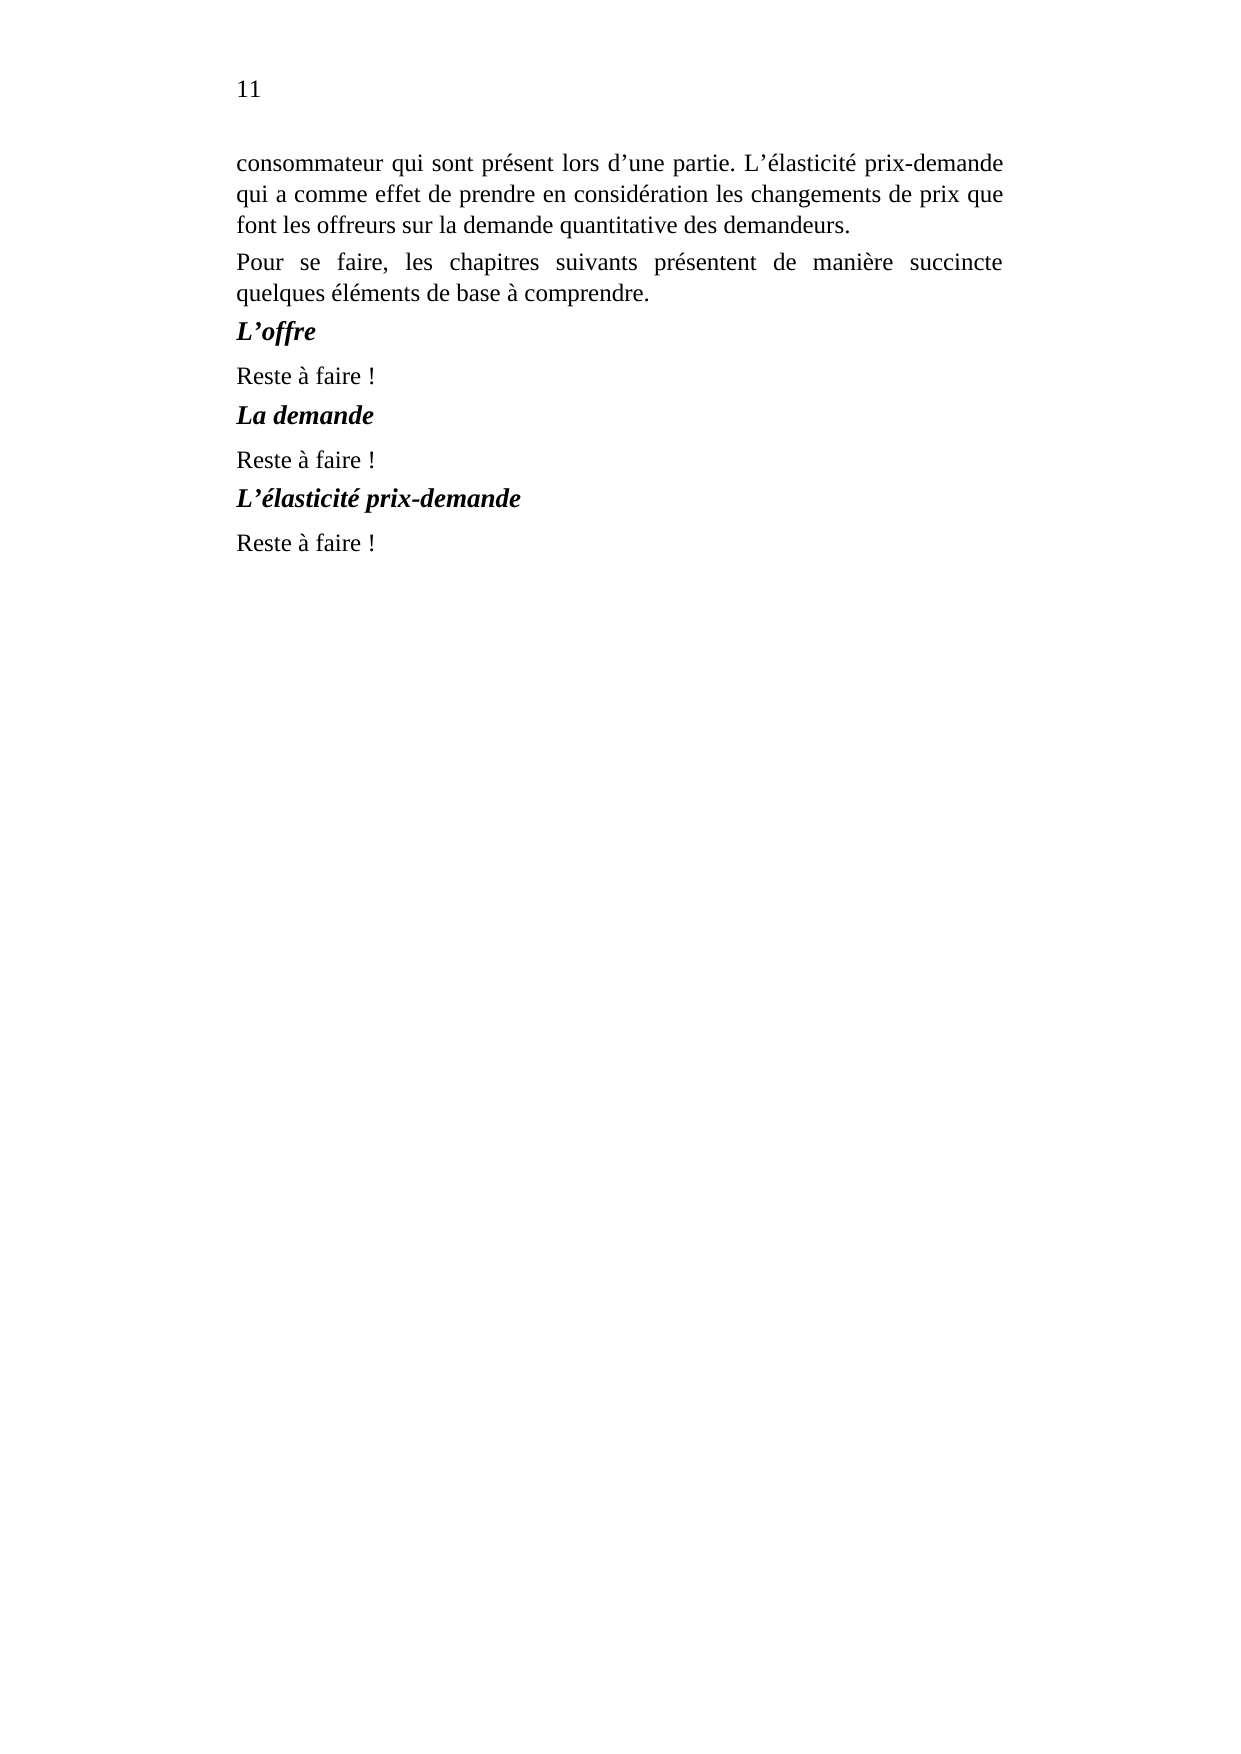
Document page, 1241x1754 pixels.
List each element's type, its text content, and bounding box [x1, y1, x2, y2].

text Reste à faire ! [236, 361, 1004, 390]
text La demande [236, 399, 1004, 430]
text L’offre [236, 315, 1004, 347]
text L’élasticité prix-demande [236, 482, 1004, 513]
text Reste à faire ! [236, 528, 1004, 557]
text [236, 148, 1004, 238]
text Reste à faire ! [236, 445, 1004, 473]
text Pour se faire, les chapitres suivants présentent de manière succincte quelques éléments de base à comprendre. [236, 247, 1004, 307]
